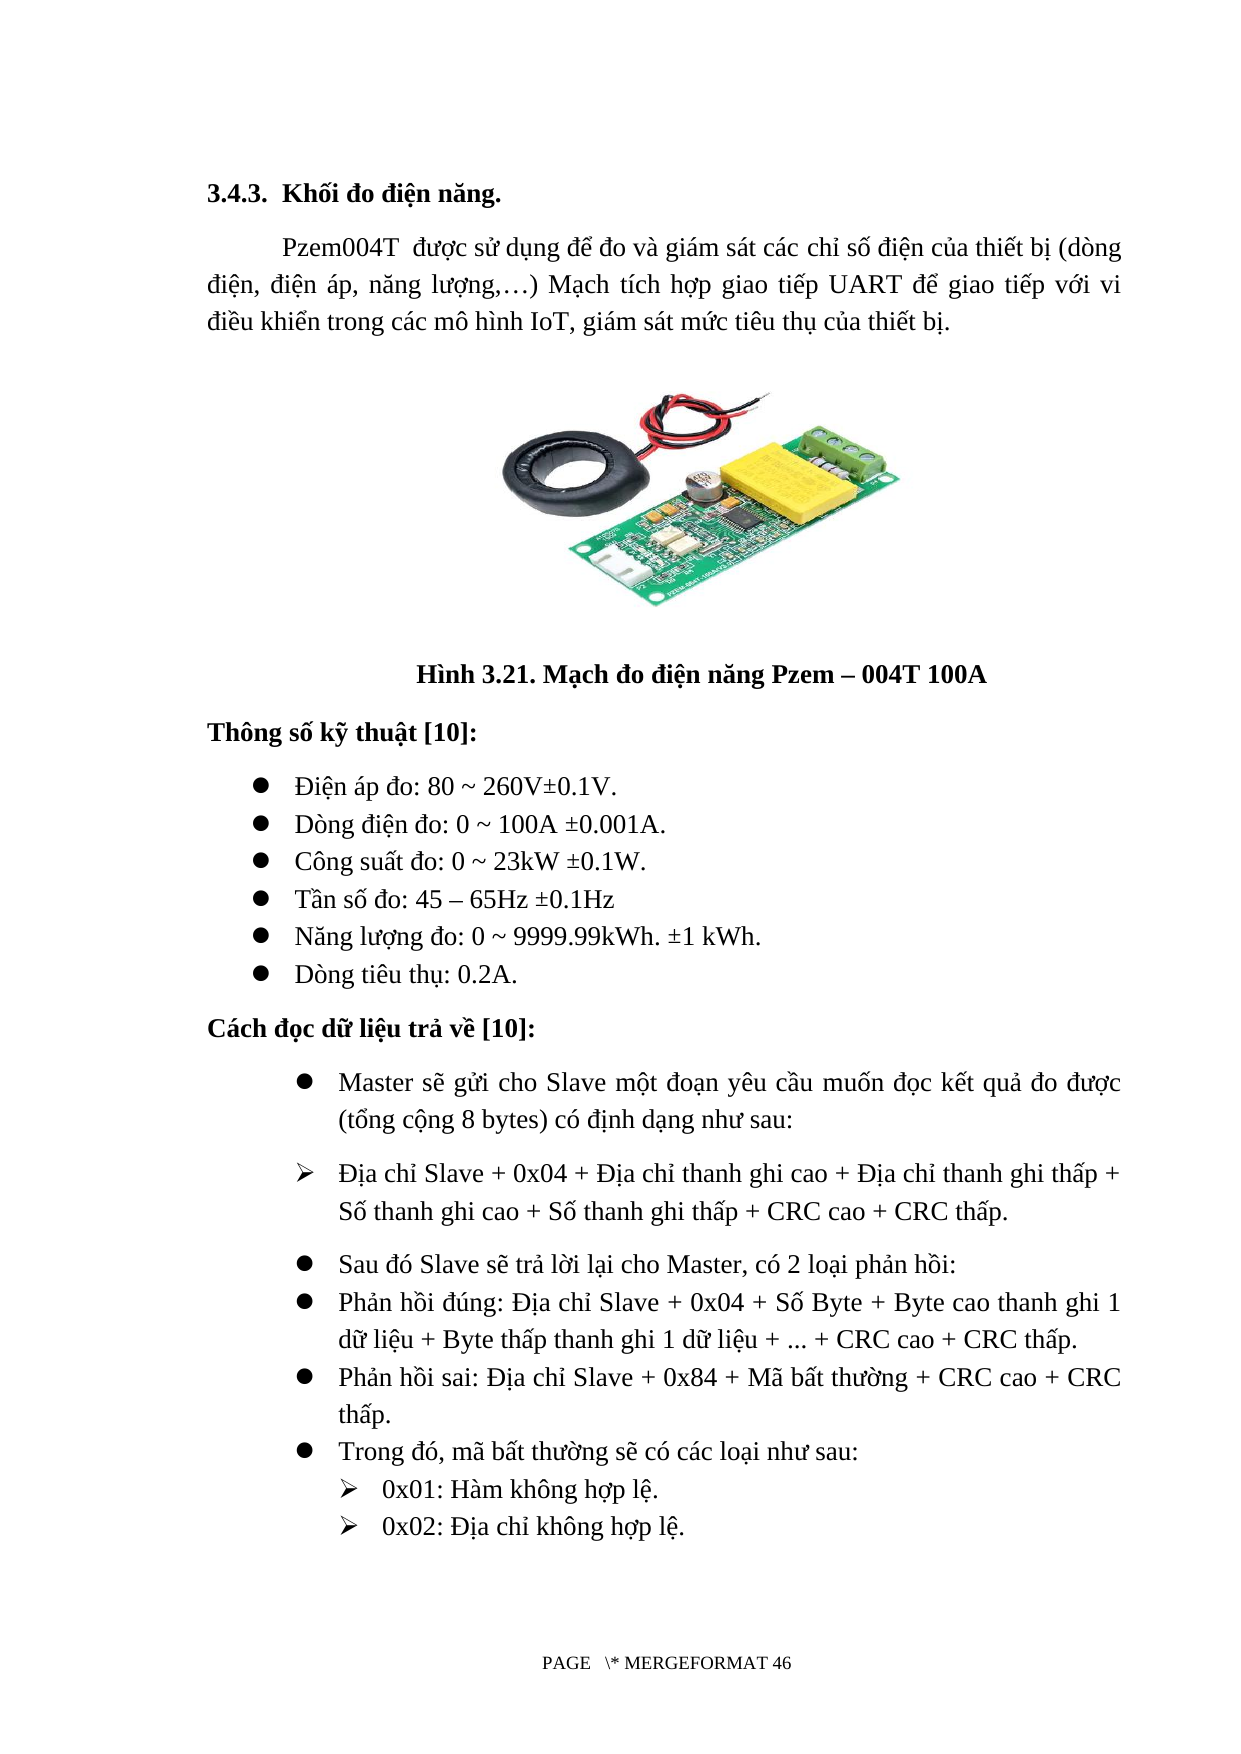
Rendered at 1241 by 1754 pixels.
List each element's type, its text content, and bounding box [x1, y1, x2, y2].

picture [477, 359, 927, 636]
text Pzem004T được sử dụng để đo và giám sát các chỉ số điện của thiết bị (dòng điện, điện áp, năng lượng,…) Mạch tích hợp giao tiếp UART để giao tiếp với vi điều khiển trong các mô hình IoT, giám sát mức tiêu thụ của thiết bị. [207, 231, 1122, 337]
list Điện áp đo: 80 ~ 260V0.1V. [251, 770, 1122, 802]
list Địa chỉ Slave + 0x04 + Địa chỉ thanh ghi cao + Địa chỉ thanh ghi thấp + Số thanh ghi cao + Số thanh ghi thấp + CRC cao + CRC thấp. [294, 1157, 1122, 1226]
list Trong đó, mã bất thường sẽ có các loại như sau: [294, 1436, 1122, 1467]
list 0x01: Hàm không hợp lệ. [338, 1473, 1122, 1504]
list Sau đó Slave sẽ trả lời lại cho Master, có 2 loại phản hồi: [294, 1249, 1122, 1280]
list Phản hồi đúng: Địa chỉ Slave + 0x04 + Số Byte + Byte cao thanh ghi 1 dữ liệu + Byte thấp thanh ghi 1 dữ liệu + ... + CRC cao + CRC thấp. [294, 1286, 1122, 1355]
text Cách đọc dữ liệu trả về [10]: [207, 1012, 1122, 1043]
list Công suất đo: 0 ~ 23kW 0.1W. [251, 845, 1122, 877]
list Phản hồi sai: Địa chỉ Slave + 0x84 + Mã bất thường + CRC cao + CRC thấp. [294, 1361, 1122, 1429]
list Master sẽ gửi cho Slave một đoạn yêu cầu muốn đọc kết quả đo được (tổng cộng 8 bytes) có định dạng như sau: [294, 1066, 1122, 1134]
list Năng lượng đo: 0 ~ 9999.99kWh. 1 kWh. [251, 920, 1122, 952]
list 0x02: Địa chỉ không hợp lệ. [338, 1511, 1122, 1542]
list Dòng điện đo: 0 ~ 100A 0.001A. [251, 808, 1122, 839]
list Tần số đo: 45 – 65Hz 0.1Hz [251, 883, 1122, 914]
text Hình 3.21. Mạch đo điện năng Pzem – 004T 100A [207, 658, 1122, 689]
text Thông số kỹ thuật [10]: [207, 716, 1122, 747]
list Dòng tiêu thụ: 0.2A. [251, 958, 1122, 989]
text 3.4.3. Khối đo điện năng. [207, 177, 1122, 208]
